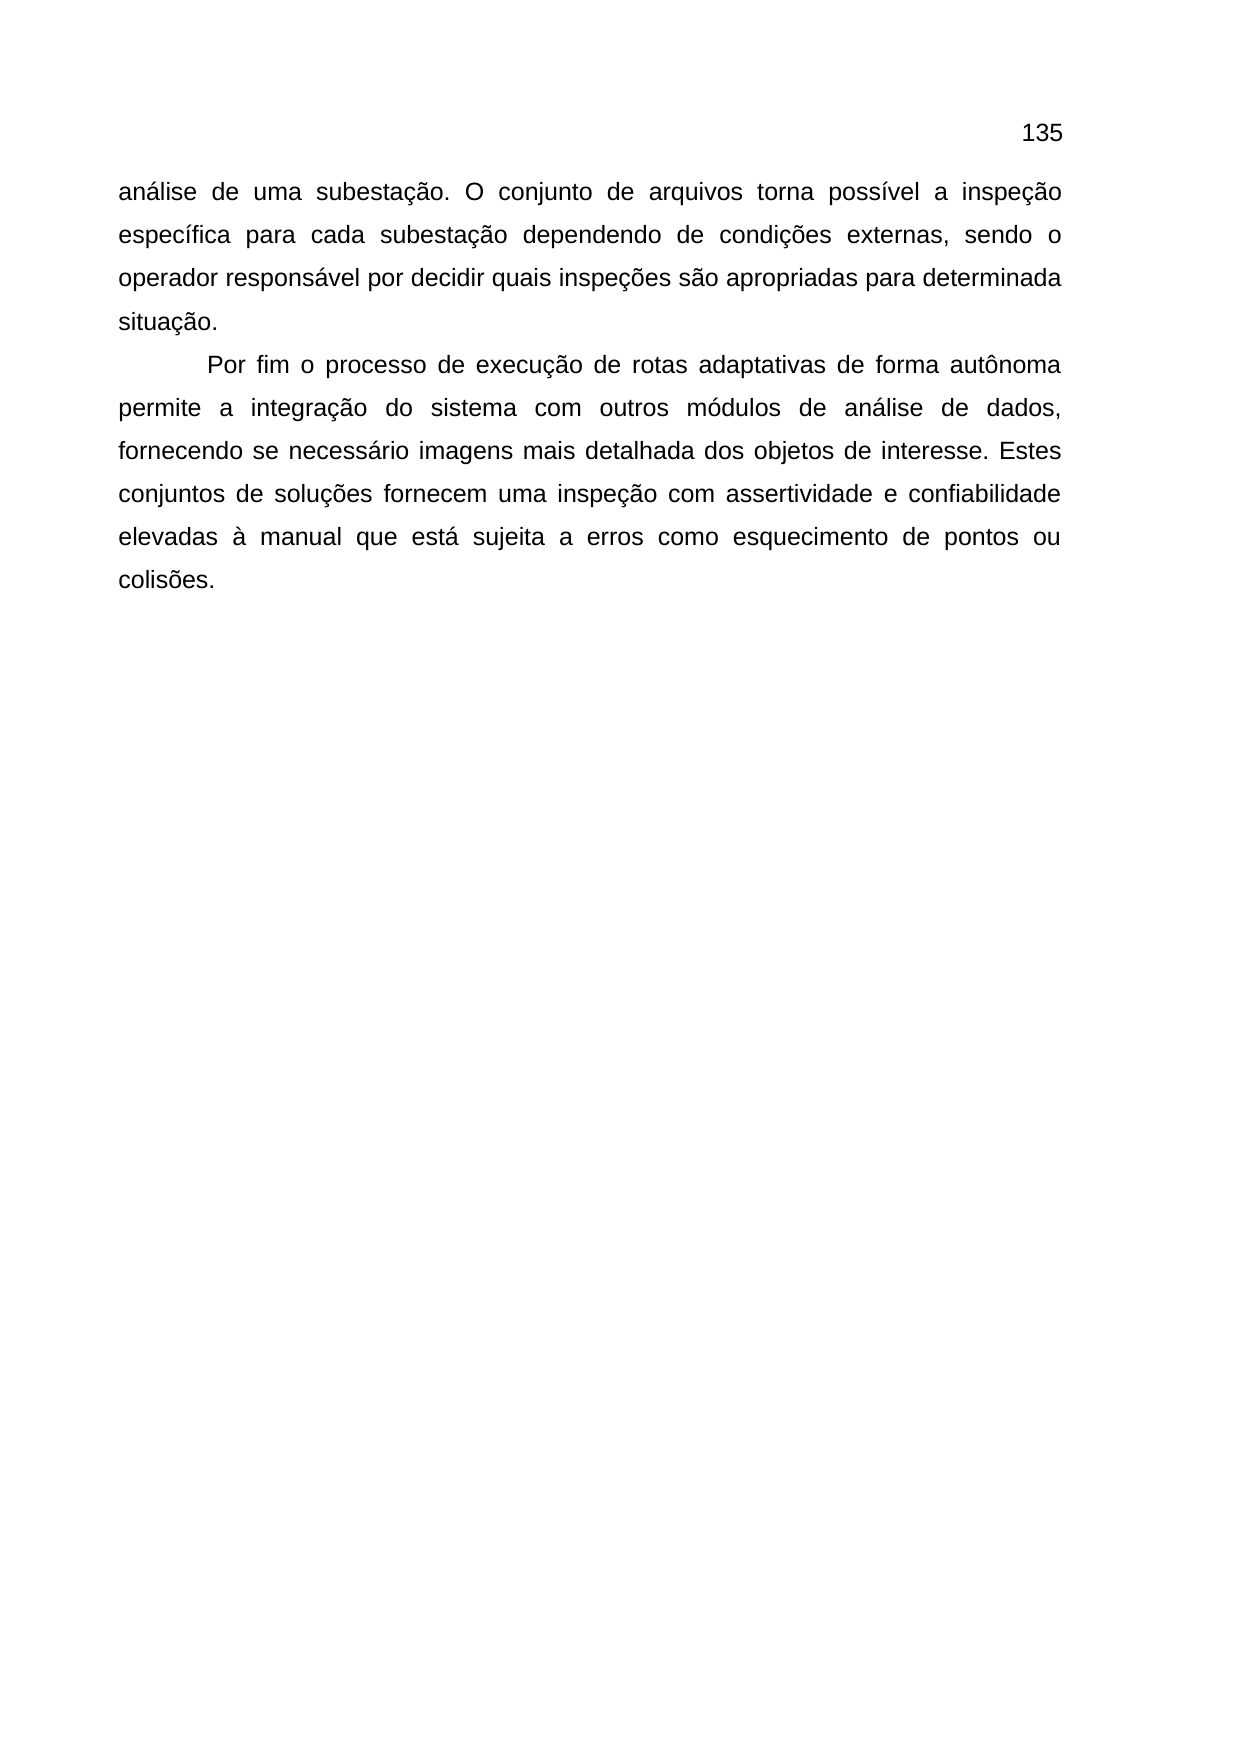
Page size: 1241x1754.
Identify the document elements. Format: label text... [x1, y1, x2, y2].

text Por fim o processo de execução de rotas adaptativas de forma autônoma permite a integração do sistema com outros módulos de análise de dados, fornecendo se necessário imagens mais detalhada dos objetos de interesse. Estes conjuntos de soluções fornecem uma inspeção com assertividade e confiabilidade elevadas à manual que está sujeita a erros como esquecimento de pontos ou colisões. [118, 350, 1063, 594]
